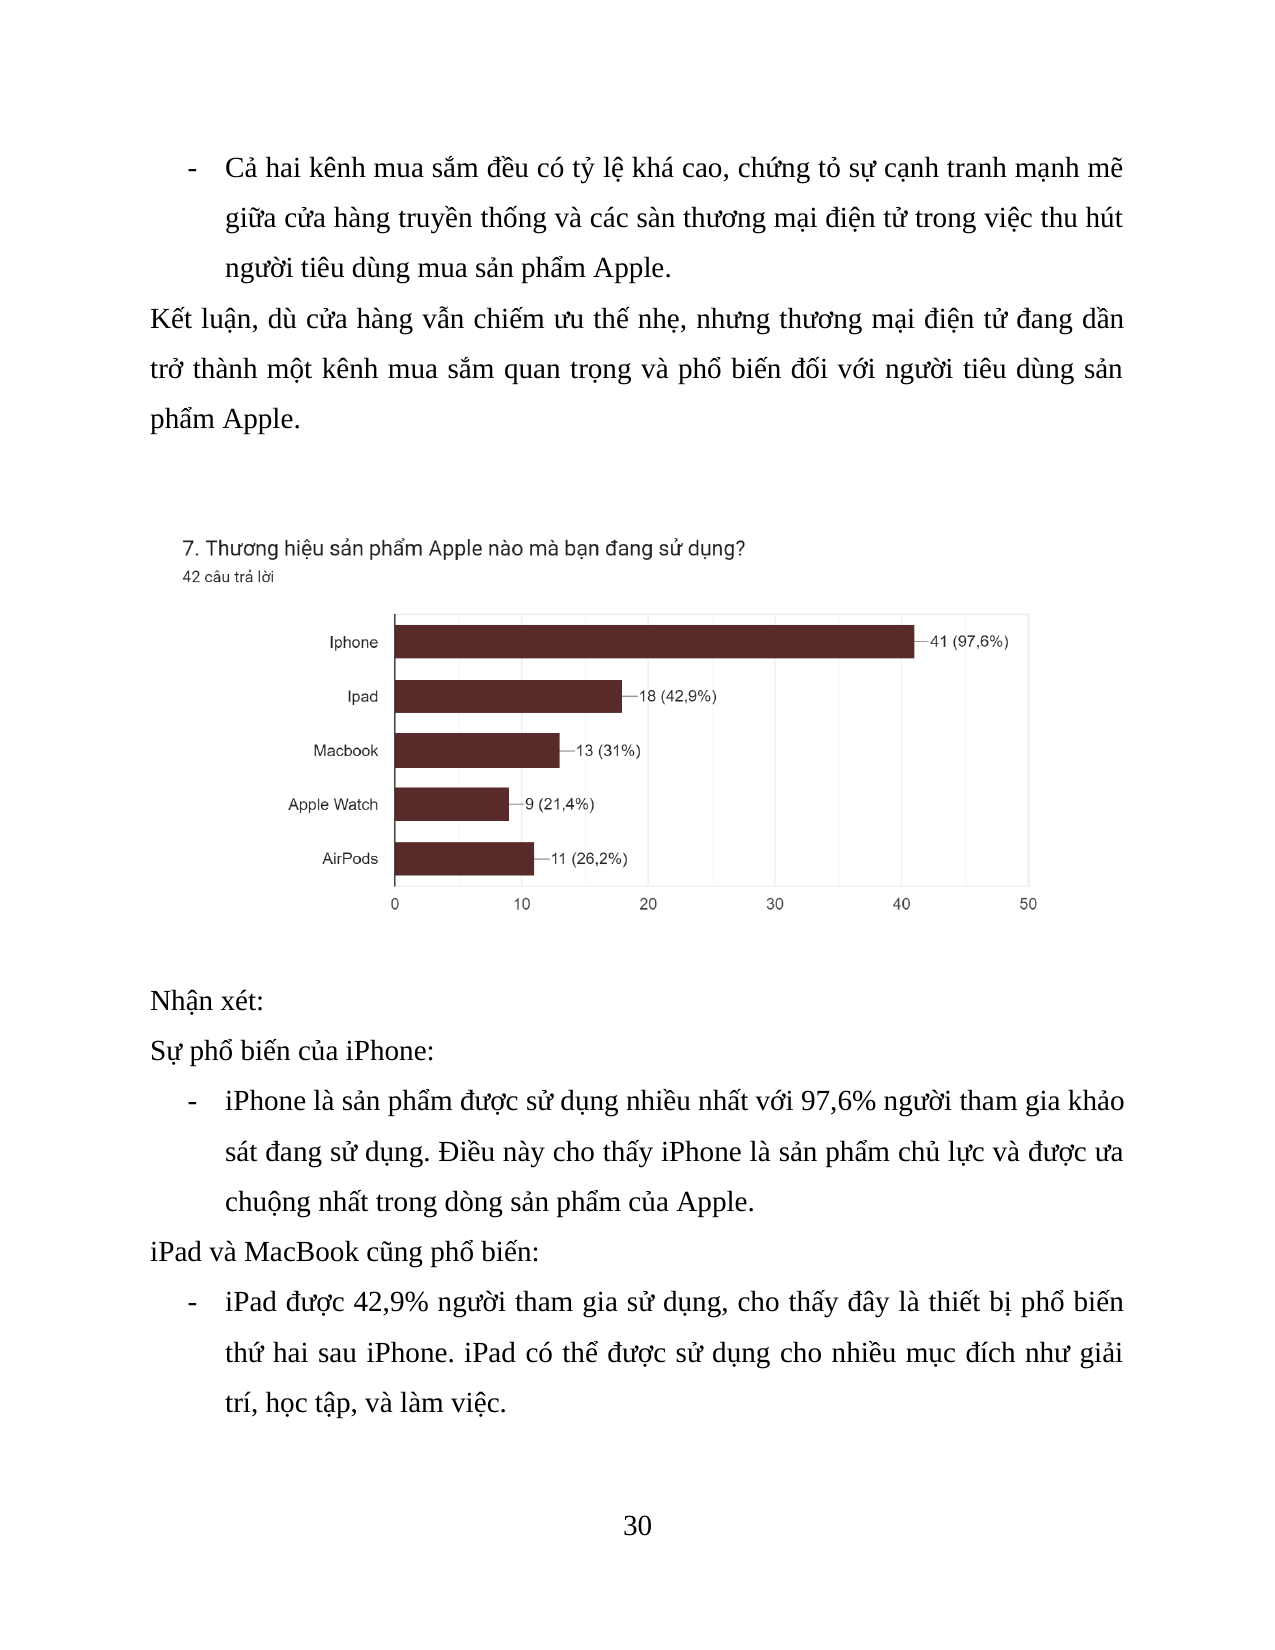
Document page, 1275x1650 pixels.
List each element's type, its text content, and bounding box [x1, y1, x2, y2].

text Nhận xét: [150, 983, 1125, 1016]
text Kết luận, dù cửa hàng vẫn chiếm ưu thế nhẹ, nhưng thương mại điện tử đang dần trở thành một kênh mua sắm quan trọng và phổ biến đối với người tiêu dùng sản phẩm Apple. [150, 301, 1125, 435]
list Cả hai kênh mua sắm đều có tỷ lệ khá cao, chứng tỏ sự cạnh tranh mạnh mẽ giữa cửa hàng truyền thống và các sàn thương mại điện tử trong việc thu hút người tiêu dùng mua sản phẩm Apple. [187, 150, 1125, 284]
text iPad và MacBook cũng phổ biến: [150, 1234, 1125, 1268]
text Sự phổ biến của iPhone: [150, 1033, 1125, 1067]
picture [150, 502, 1125, 966]
list iPhone là sản phẩm được sử dụng nhiều nhất với 97,6% người tham gia khảo sát đang sử dụng. Điều này cho thấy iPhone là sản phẩm chủ lực và được ưa chuộng nhất trong dòng sản phẩm của Apple. [187, 1083, 1125, 1217]
list iPad được 42,9% người tham gia sử dụng, cho thấy đây là thiết bị phổ biến thứ hai sau iPhone. iPad có thể được sử dụng cho nhiều mục đích như giải trí, học tập, và làm việc. [187, 1284, 1125, 1419]
